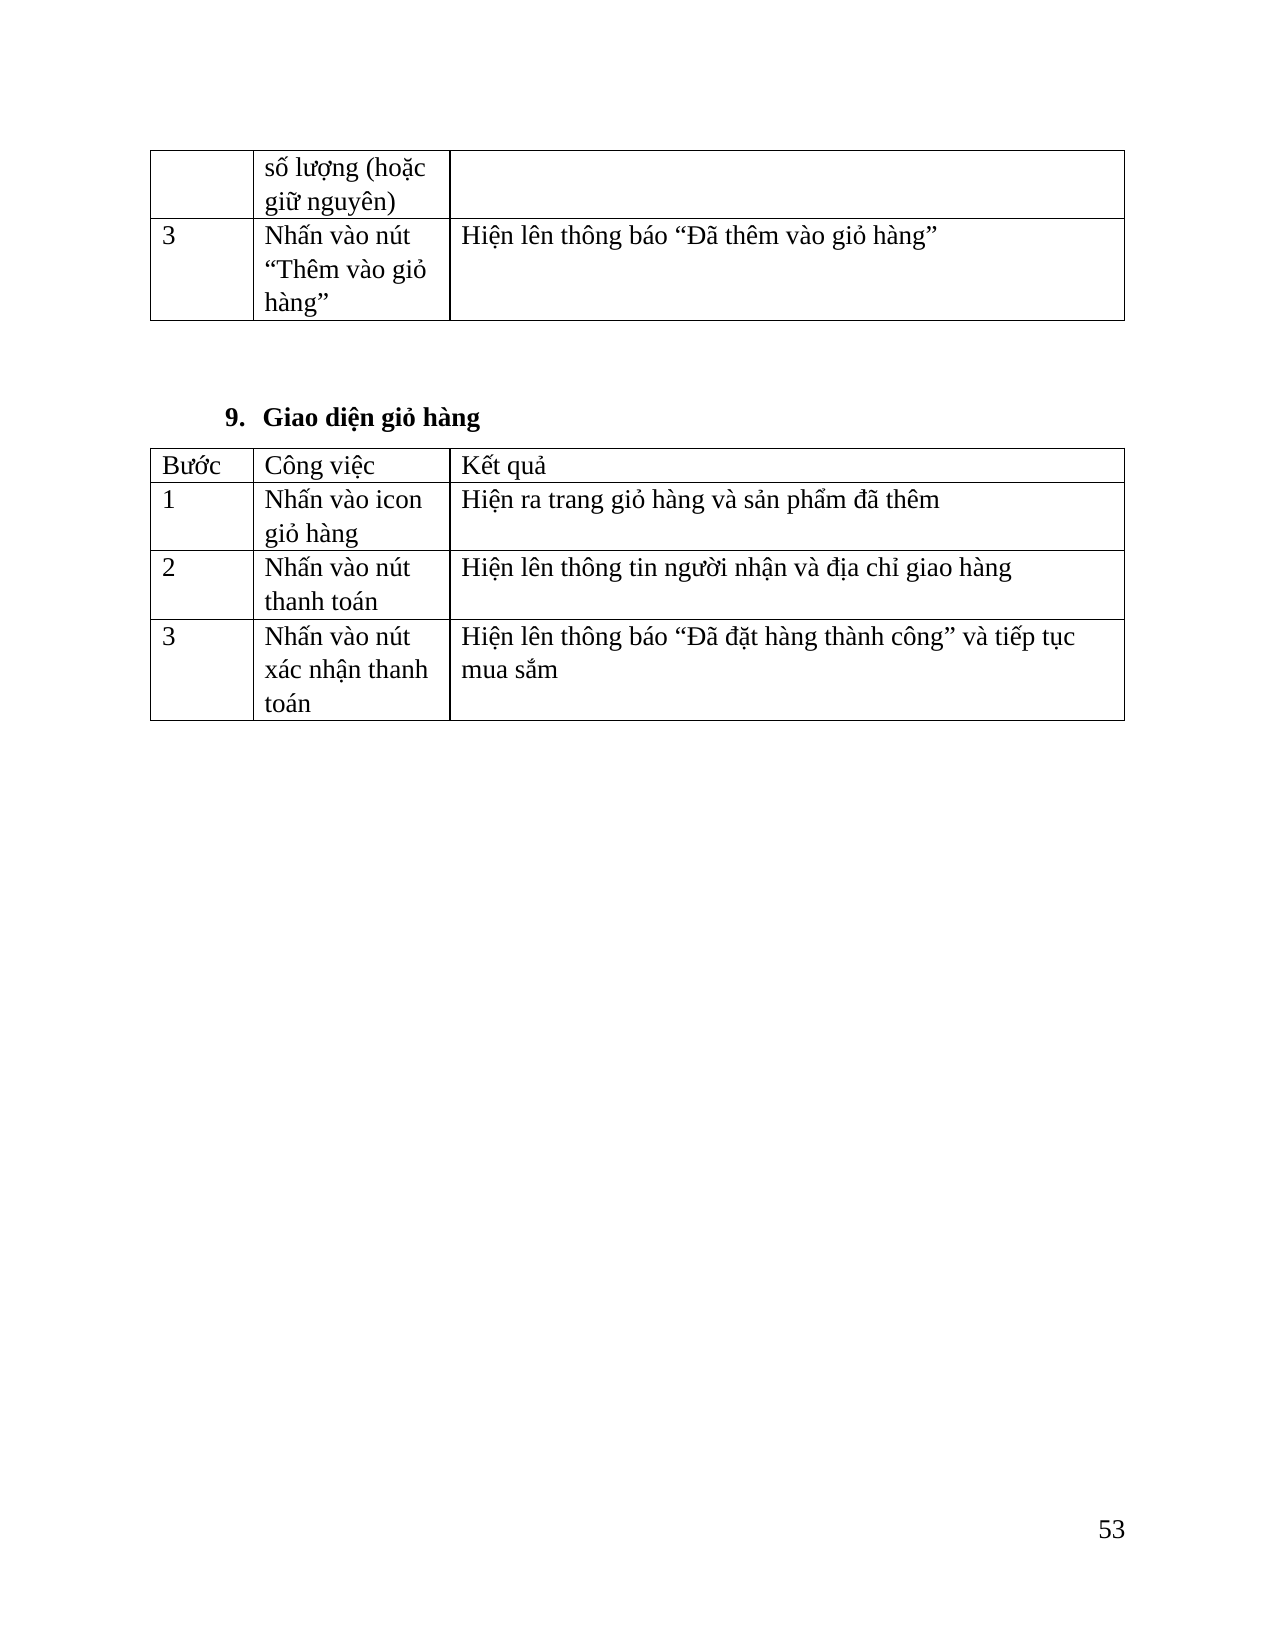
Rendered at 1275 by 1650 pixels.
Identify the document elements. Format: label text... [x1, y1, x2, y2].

text Giao diện giỏ hàng [225, 401, 1125, 432]
table_cell Hiện lên thông báo “Đã đặt hàng thành công” và tiếp tục mua sắm [451, 620, 1124, 720]
table_cell Hiện lên thông tin người nhận và địa chỉ giao hàng [451, 551, 1124, 618]
table_cell 2 [151, 151, 253, 218]
table_cell Nhấn vào nút “Thêm vào giỏ hàng” [254, 219, 449, 320]
table_header Kết quả [451, 449, 1124, 482]
table_cell 3 [151, 219, 253, 320]
table_cell Hiện ra trang giỏ hàng và sản phẩm đã thêm [451, 483, 1124, 550]
table_cell Nhấn vào nút xác nhận thanh toán [254, 620, 449, 720]
table_cell Nhấn vào nút thanh toán [254, 551, 449, 618]
table_header Bước [151, 449, 253, 482]
table_cell 2 [151, 551, 253, 618]
table_cell Nhấn vào icon giỏ hàng [254, 483, 449, 550]
table_header Công việc [254, 449, 449, 482]
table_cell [254, 151, 449, 218]
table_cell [451, 151, 1124, 218]
table_cell 3 [151, 620, 253, 720]
table_cell 1 [151, 483, 253, 550]
table_cell Hiện lên thông báo “Đã thêm vào giỏ hàng” [451, 219, 1124, 320]
